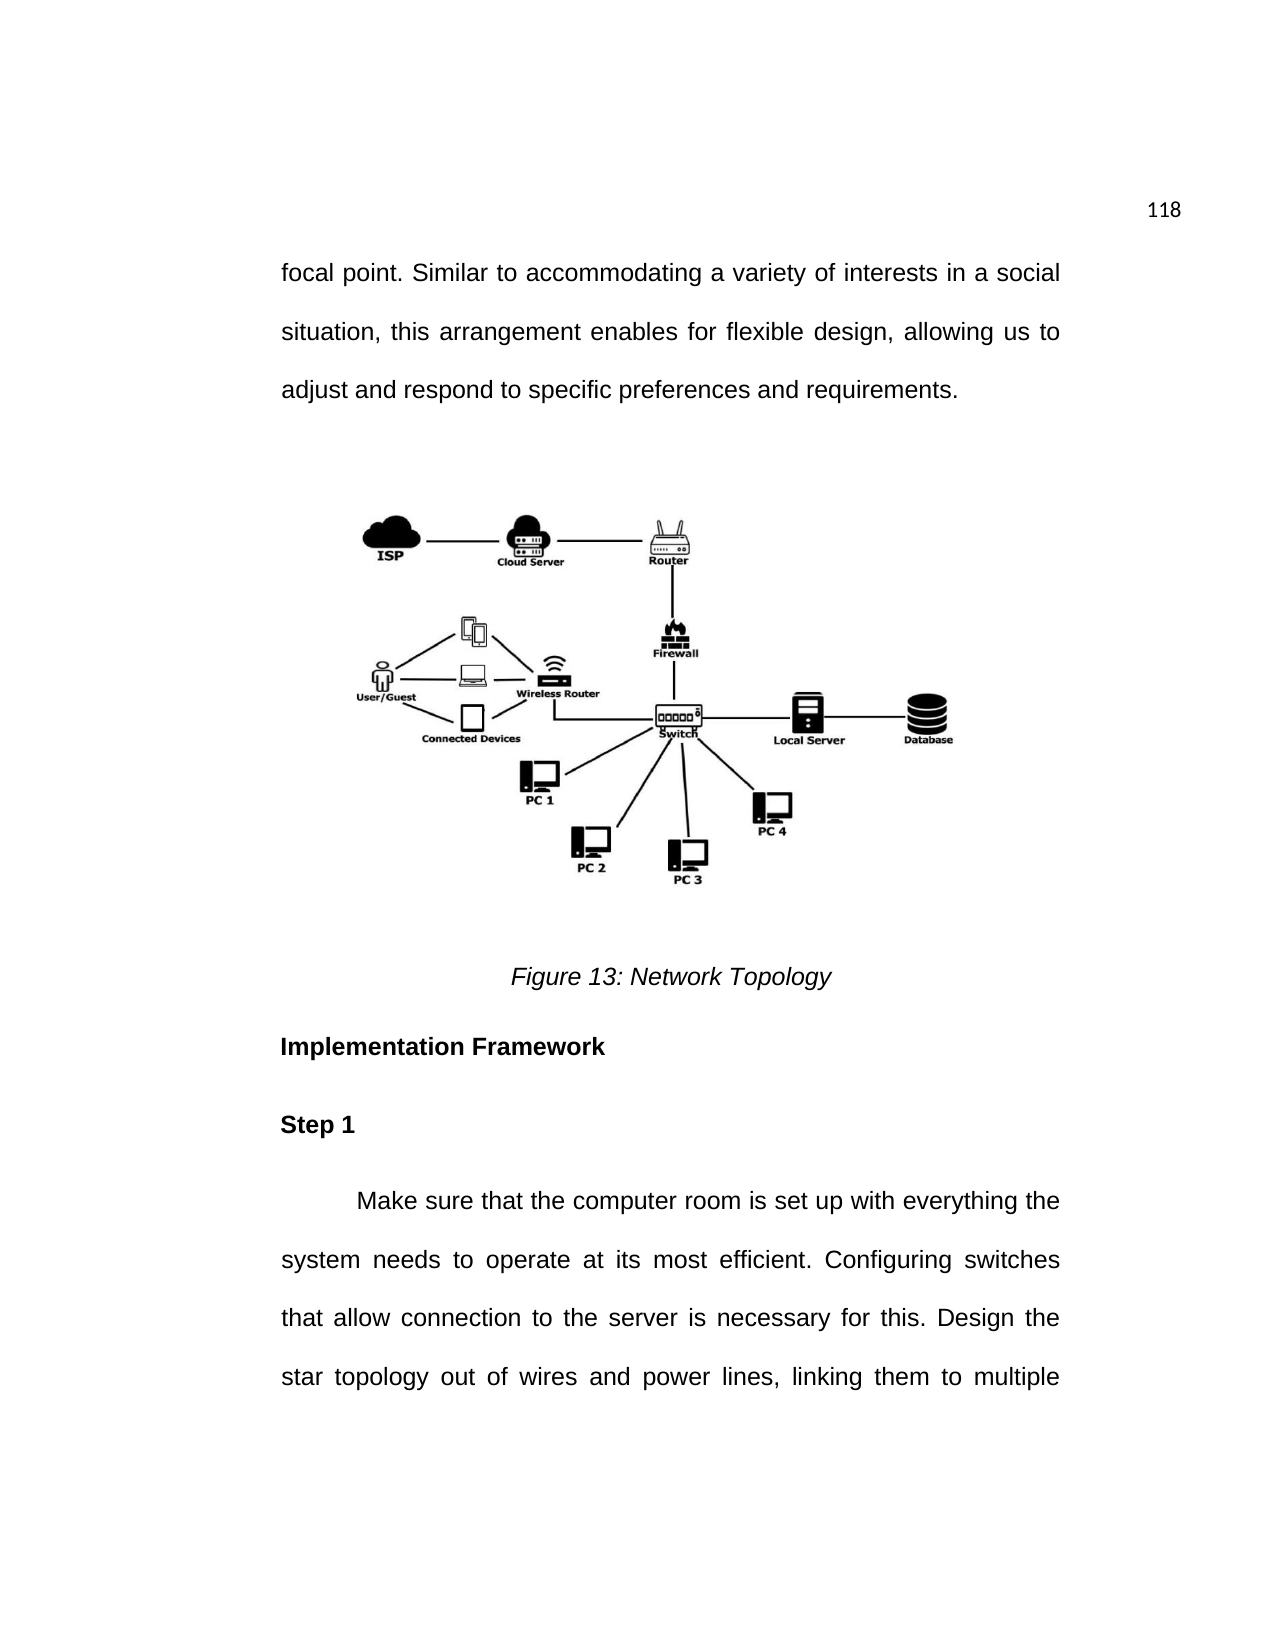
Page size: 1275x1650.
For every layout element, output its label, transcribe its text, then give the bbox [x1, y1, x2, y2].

text Step 1 [280, 1109, 1062, 1138]
text Figure 13: Network Topology [280, 962, 1062, 991]
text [281, 1186, 1062, 1391]
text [280, 258, 1062, 404]
text Implementation Framework [280, 1032, 1062, 1061]
picture [356, 478, 980, 924]
